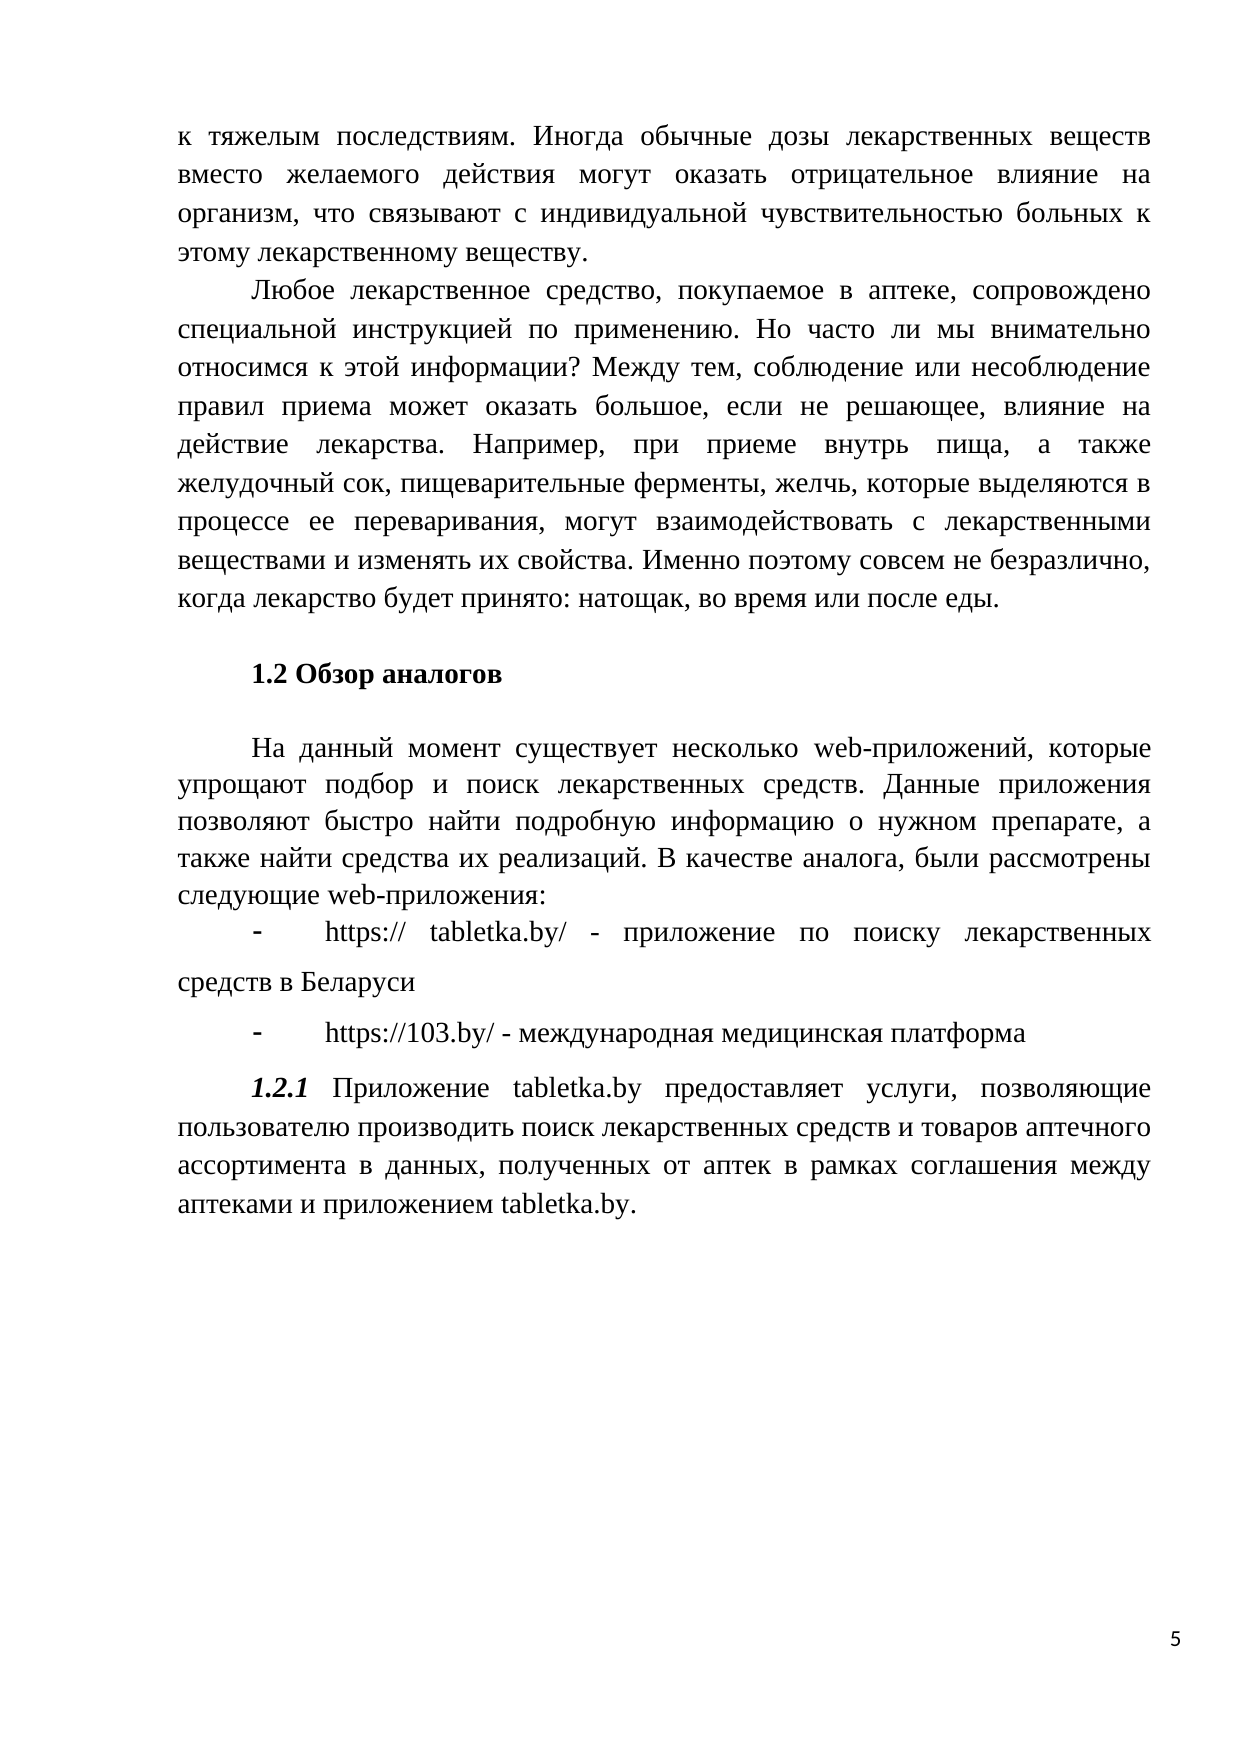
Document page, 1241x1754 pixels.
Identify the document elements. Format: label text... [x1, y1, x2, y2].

text На данный момент существует несколько web-приложений, которые упрощают подбор и поиск лекарственных средств. Данные приложения позволяют быстро найти подробную информацию о нужном препарате, а также найти средства их реализаций. В качестве аналога, были рассмотрены следующие web-приложения: [177, 730, 1152, 911]
text Любое лекарственное средство, покупаемое в аптеке, сопровождено специальной инструкцией по применению. Но часто ли мы внимательно относимся к этой информации? Между тем, соблюдение или несоблюдение правил приема может оказать большое, если не решающее, влияние на действие лекарства. Например, при приеме внутрь пища, а также желудочный сок, пищеварительные ферменты, желчь, которые выделяются в процессе ее переваривания, могут взаимодействовать с лекарственными веществами и изменять их свойства. Именно поэтому совсем не безразлично, когда лекарство будет принято: натощак, во время или после еды. [177, 272, 1152, 614]
list https:// tabletka.by/ - приложение по поиску лекарственных средств в Беларуси [177, 914, 1152, 998]
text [177, 118, 1152, 267]
text 1.2.1 Приложение tabletka.by предоставляет услуги, позволяющие пользователю производить поиск лекарственных средств и товаров аптечного ассортимента в данных, полученных от аптек в рамках соглашения между аптеками и приложением tabletka.by. [177, 1070, 1152, 1219]
list Обзор аналогов [251, 656, 1152, 689]
list https://103.by/ - международная медицинская платформа [177, 1015, 1152, 1048]
